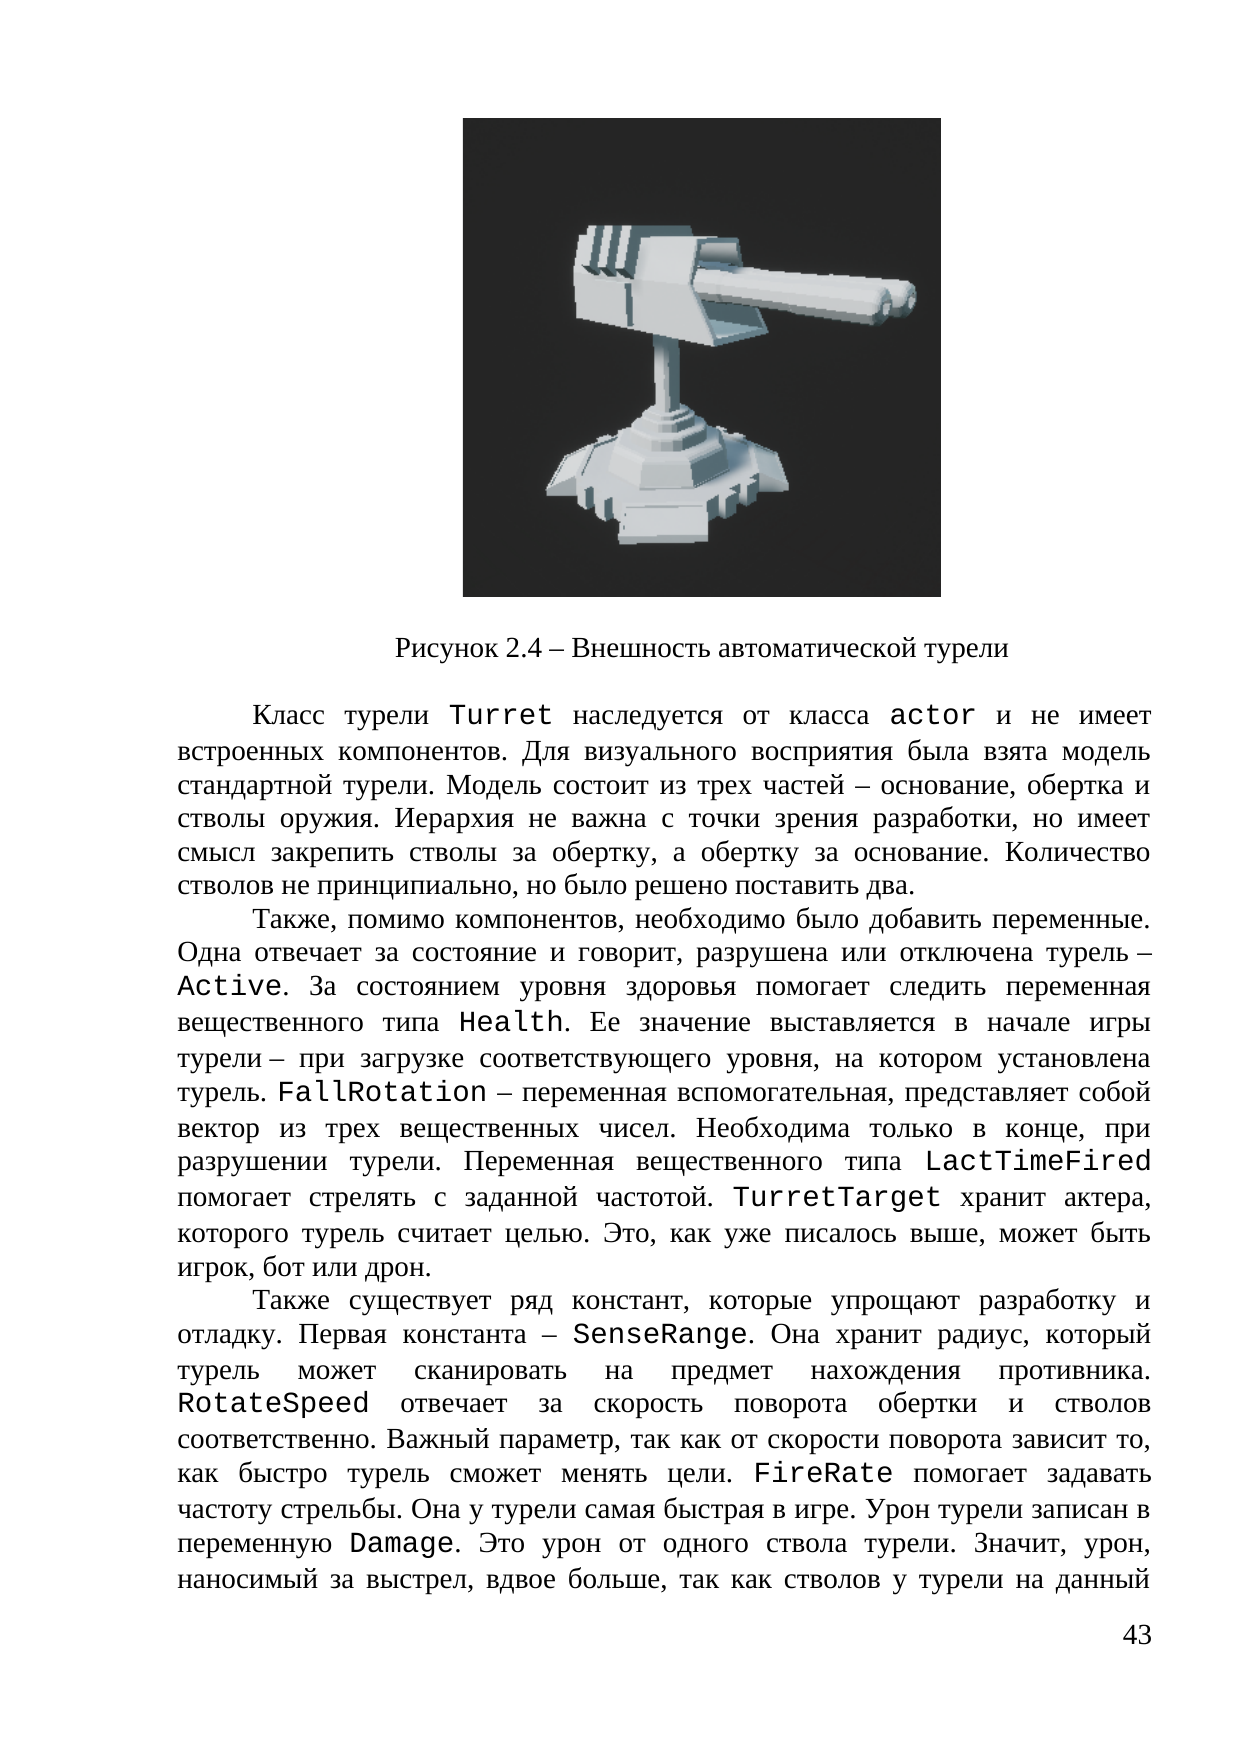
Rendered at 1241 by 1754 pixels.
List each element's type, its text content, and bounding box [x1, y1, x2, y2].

text Рисунок 2.4 – Внешность автоматической турели [177, 630, 1152, 664]
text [177, 1282, 1152, 1594]
text Класс турели Turret наследуется от класса actor и не имеет встроенных компонентов. Для визуального восприятия была взята модель стандартной турели. Модель состоит из трех частей – основание, обертка и стволы оружия. Иерархия не важна с точки зрения разработки, но имеет смысл закрепить стволы за обертку, а обертку за основание. Количество стволов не принципиально, но было решено поставить два. [177, 697, 1152, 901]
picture [462, 118, 941, 597]
text Также, помимо компонентов, необходимо было добавить переменные. Одна отвечает за состояние и говорит, разрушена или отключена турель – Active. За состоянием уровня здоровья помогает следить переменная вещественного типа Health. Ее значение выставляется в начале игры турели – при загрузке соответствующего уровня, на котором установлена турель. FallRotation – переменная вспомогательная, представляет собой вектор из трех вещественных чисел. Необходима только в конце, при разрушении турели. Переменная вещественного типа LactTimeFired помогает стрелять с заданной частотой. TurretTarget хранит актера, которого турель считает целью. Это, как уже писалось выше, может быть игрок, бот или дрон. [177, 901, 1152, 1282]
